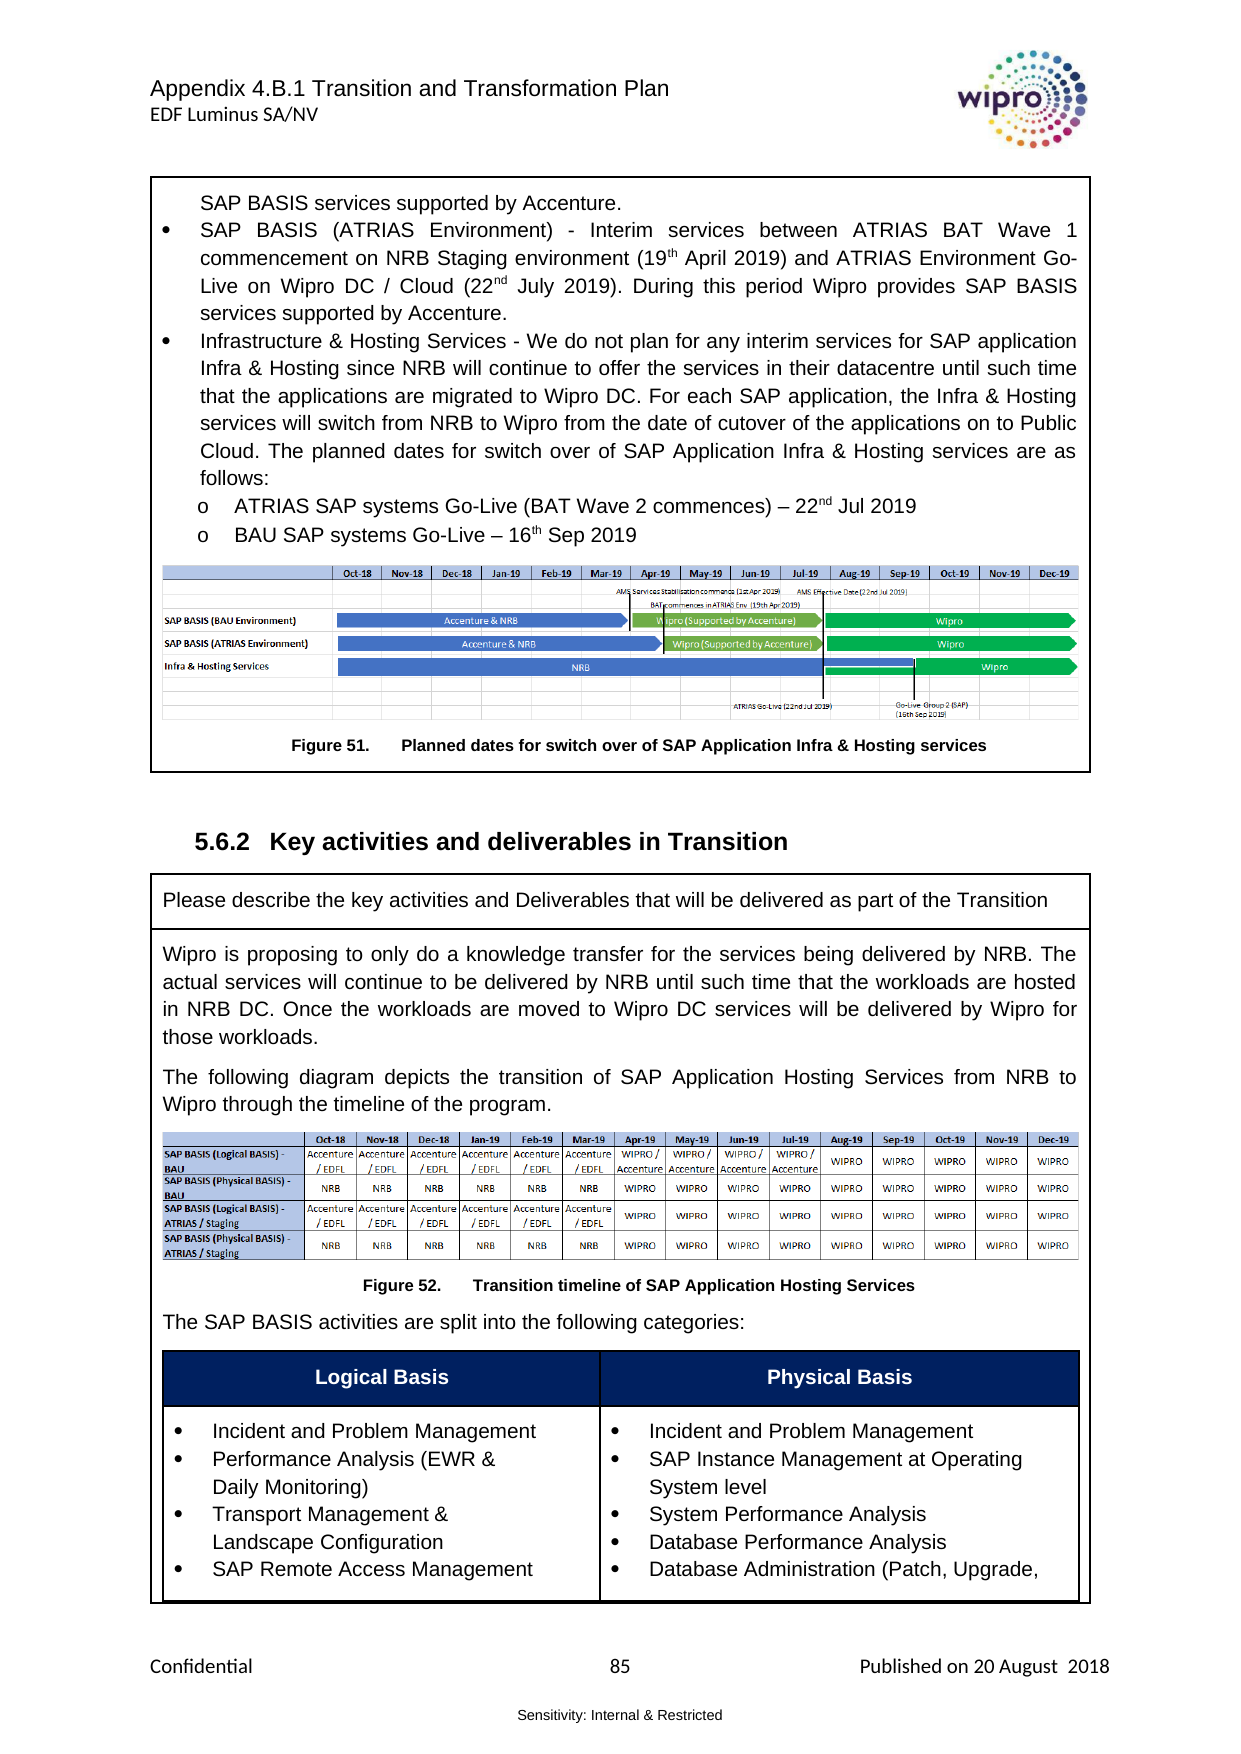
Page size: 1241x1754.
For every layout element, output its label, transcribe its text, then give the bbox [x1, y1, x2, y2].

subtitle Key activities and deliverables in Transition [194, 827, 1090, 856]
table_header Please describe the key activities and Deliverables that will be delivered as part of the Transition [152, 875, 1089, 927]
picture [162, 565, 1079, 720]
picture [162, 1132, 1079, 1260]
picture [943, 48, 1091, 151]
